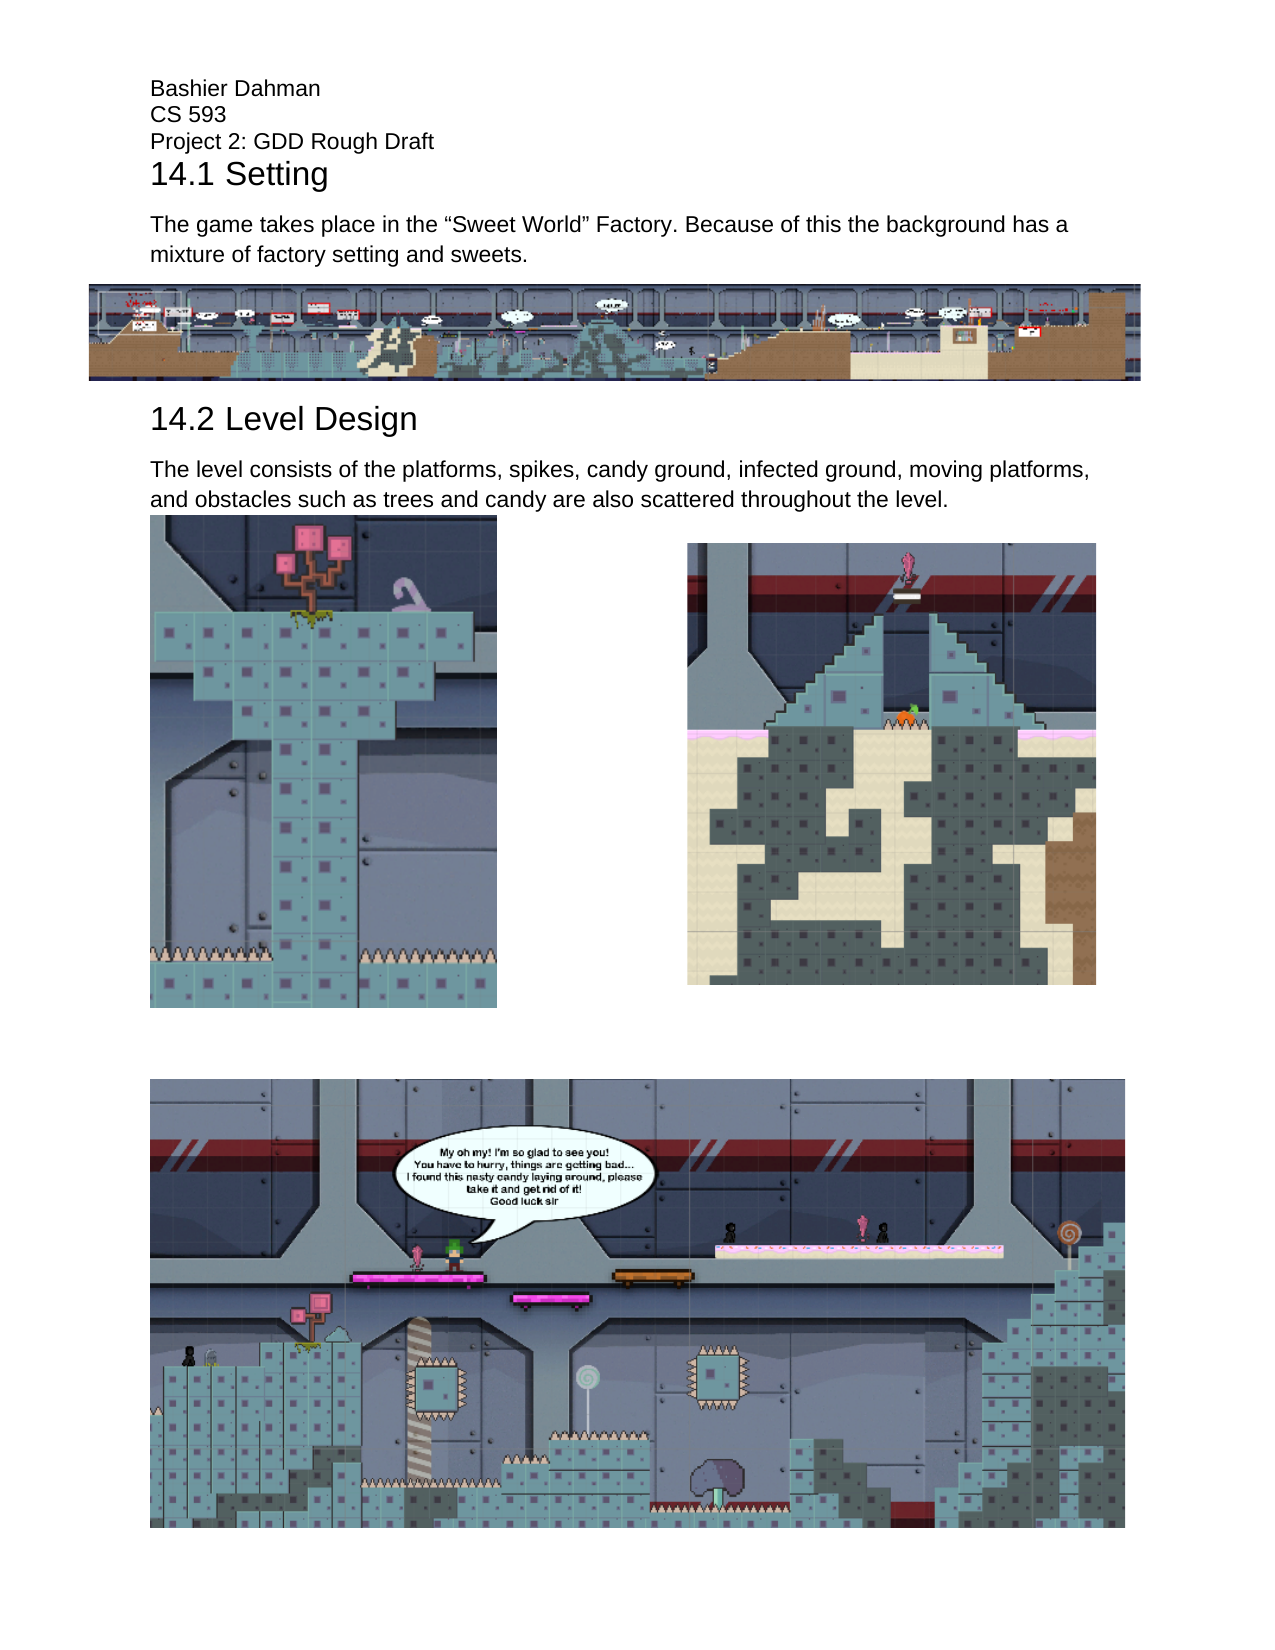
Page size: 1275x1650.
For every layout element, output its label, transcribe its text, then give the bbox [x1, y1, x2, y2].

picture [687, 543, 1097, 985]
subtitle 14.2 Level Design [150, 399, 1125, 438]
picture [88, 284, 1141, 381]
subtitle 14.1 Setting [150, 154, 1125, 192]
picture [150, 515, 497, 1008]
text The game takes place in the “Sweet World” Factory. Because of this the background has a mixture of factory setting and sweets. [150, 211, 1125, 267]
picture [150, 1079, 1125, 1528]
text The level consists of the platforms, spikes, candy ground, infected ground, moving platforms, and obstacles such as trees and candy are also scattered throughout the level. [150, 456, 1125, 512]
